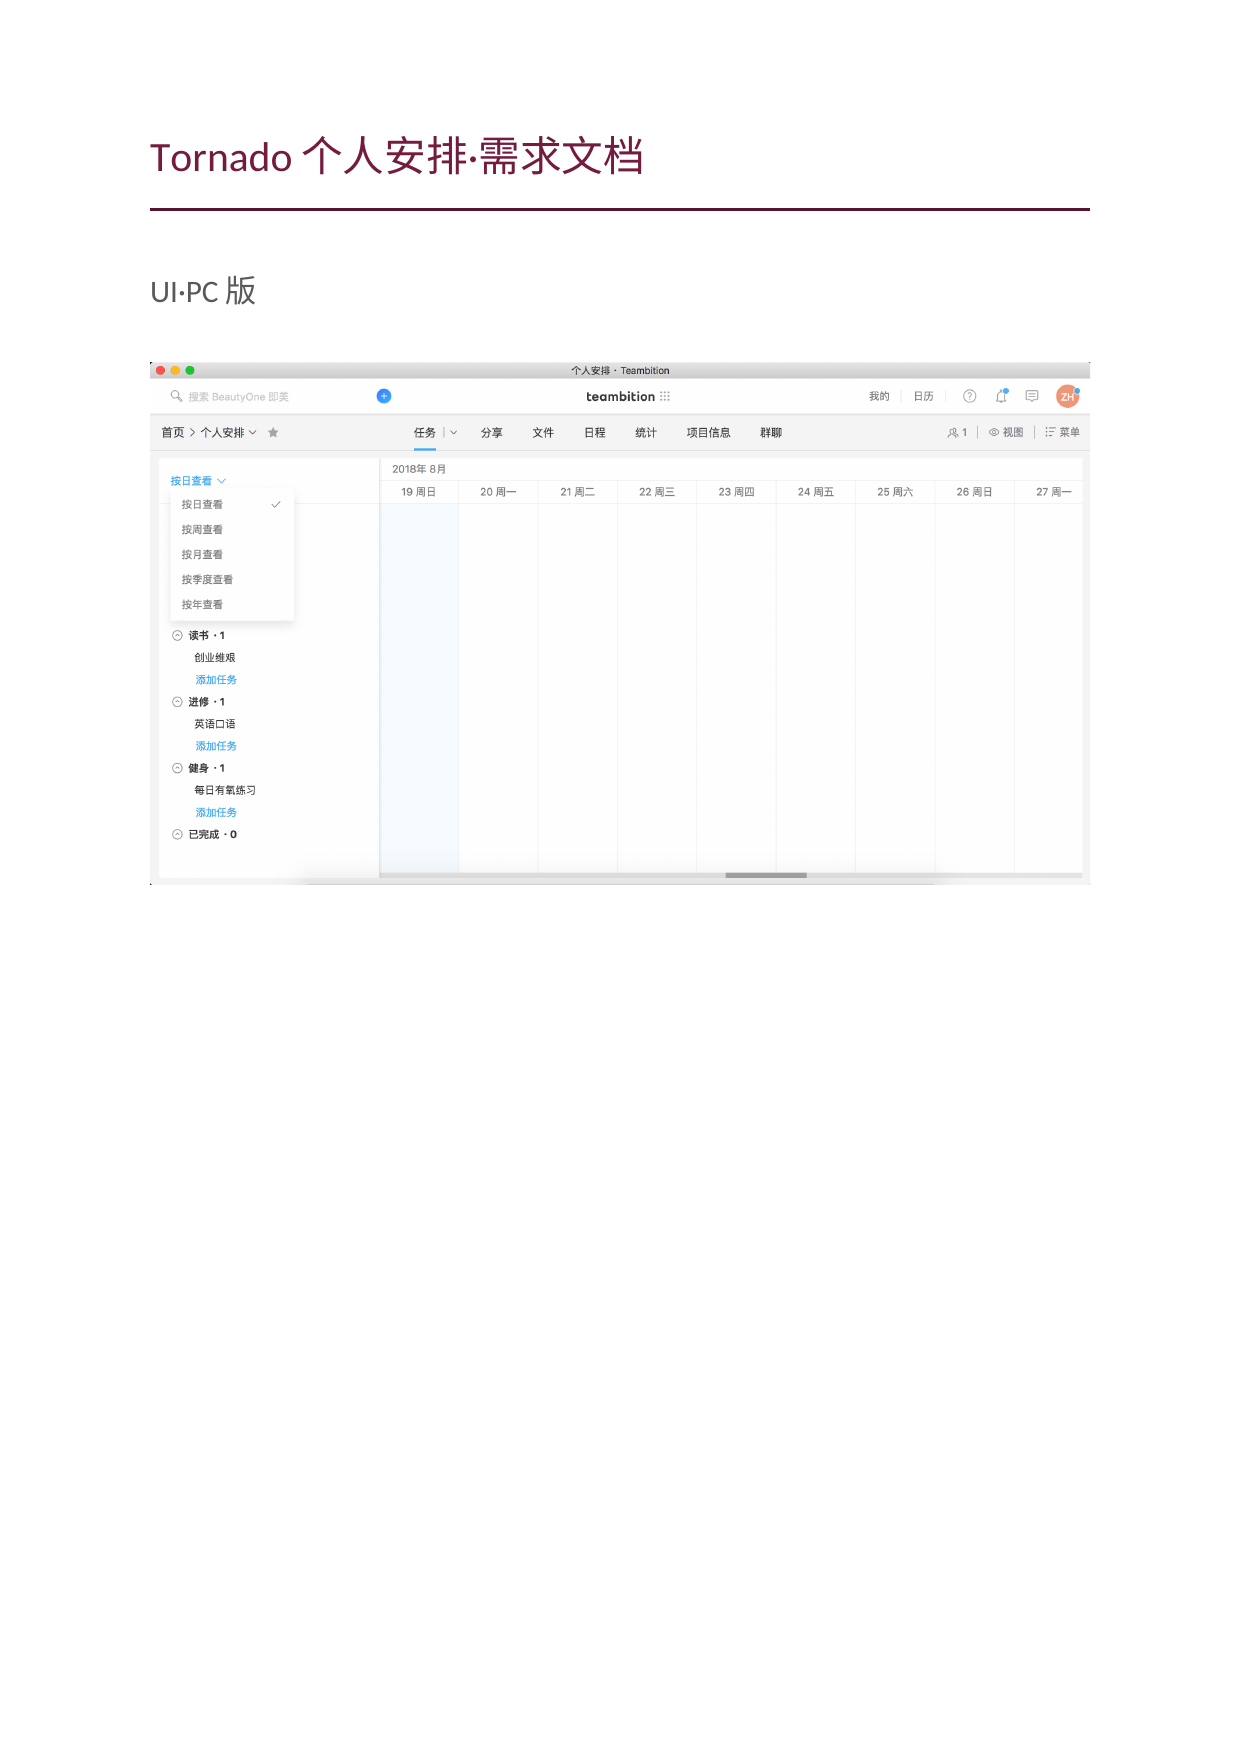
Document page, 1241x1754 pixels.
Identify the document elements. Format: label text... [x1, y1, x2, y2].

subtitle Tornado个人安排·需求文档 [150, 123, 1090, 208]
list UI·PC版 [150, 266, 1090, 311]
picture [150, 362, 1091, 885]
